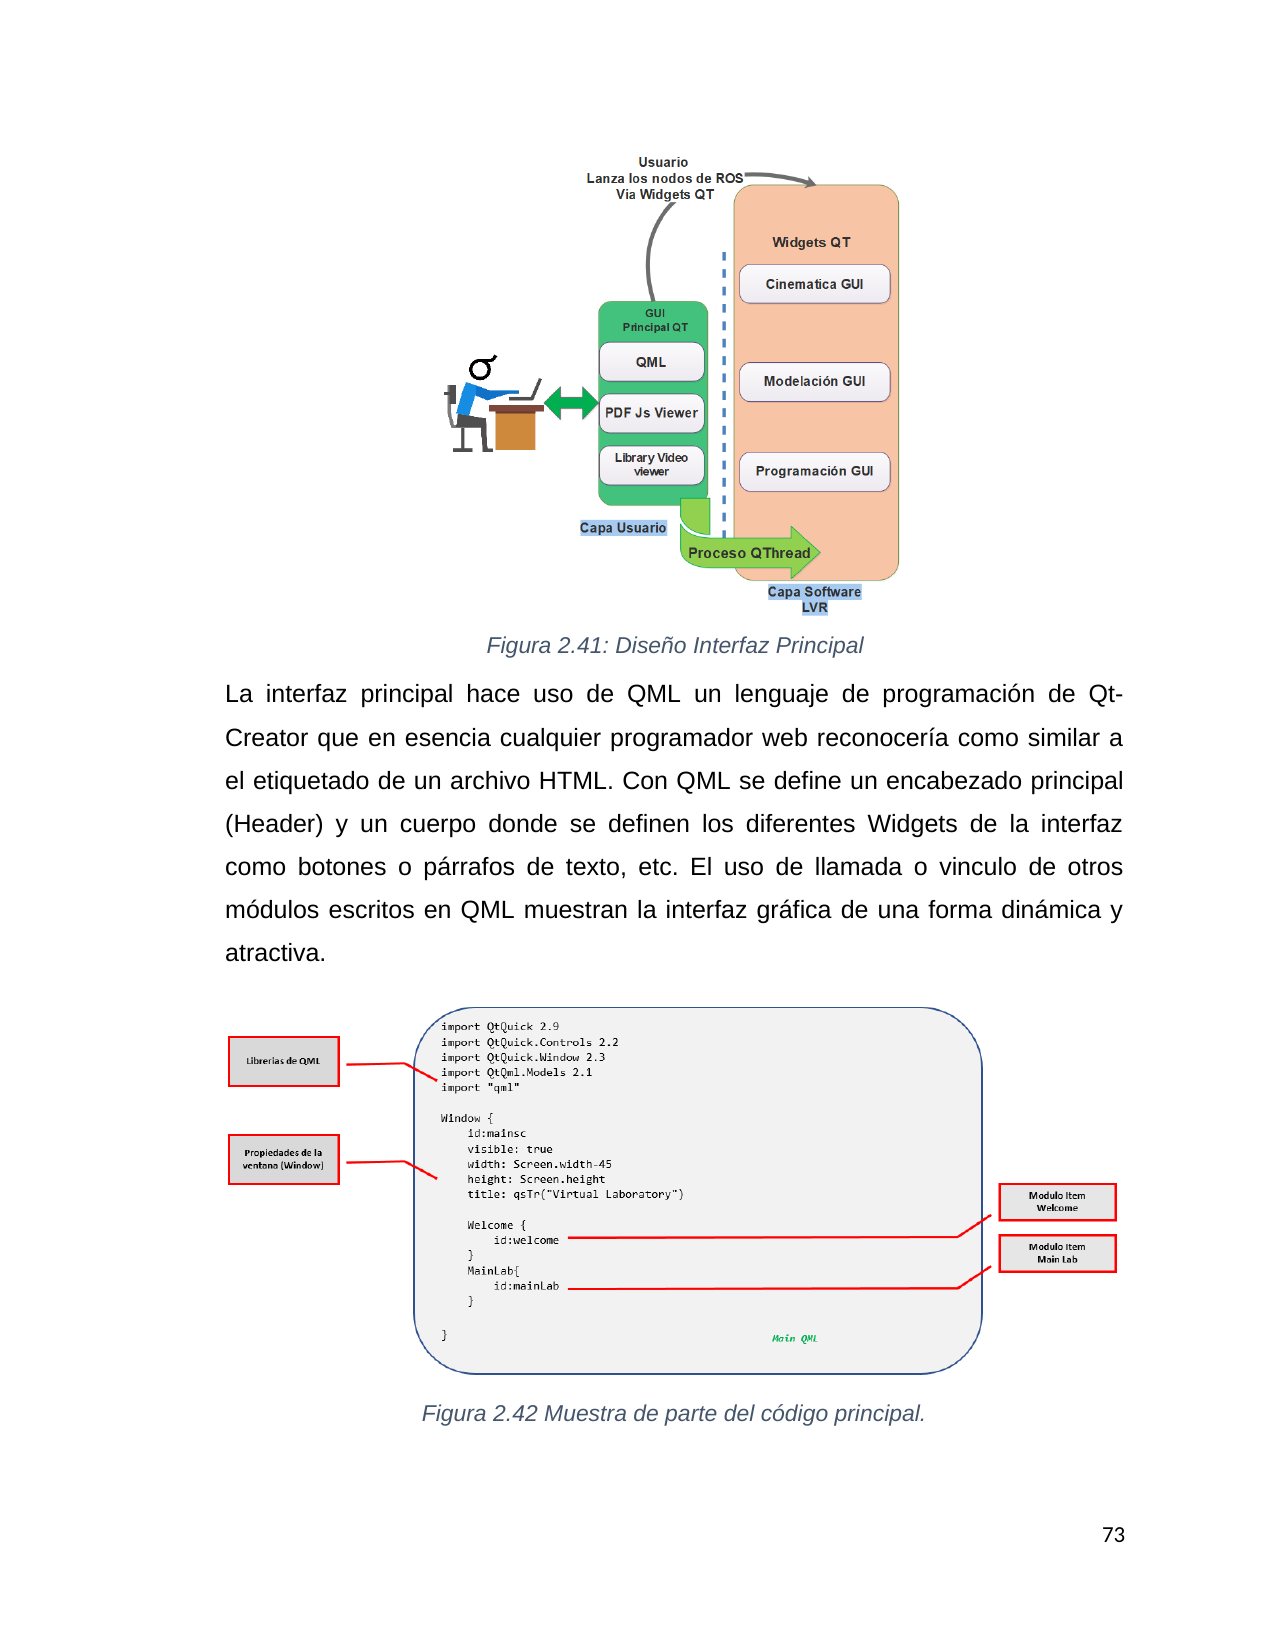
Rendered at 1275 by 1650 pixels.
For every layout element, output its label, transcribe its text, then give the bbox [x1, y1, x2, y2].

text La interfaz principal hace uso de QML un lenguaje de programación de Qt-Creator que en esencia cualquier programador web reconocería como similar a el etiquetado de un archivo HTML. Con QML se define un encabezado principal (Header) y un cuerpo donde se definen los diferentes Widgets de la interfaz como botones o párrafos de texto, etc. El uso de llamada o vinculo de otros módulos escritos en QML muestran la interfaz gráfica de una forma dinámica y atractiva. [225, 679, 1125, 967]
picture [440, 150, 910, 619]
text Figura 2.41: Diseño Interfaz Principal [225, 632, 1125, 659]
text Figura 2.42 Muestra de parte del código principal. [225, 1400, 1125, 1427]
picture [225, 981, 1125, 1387]
